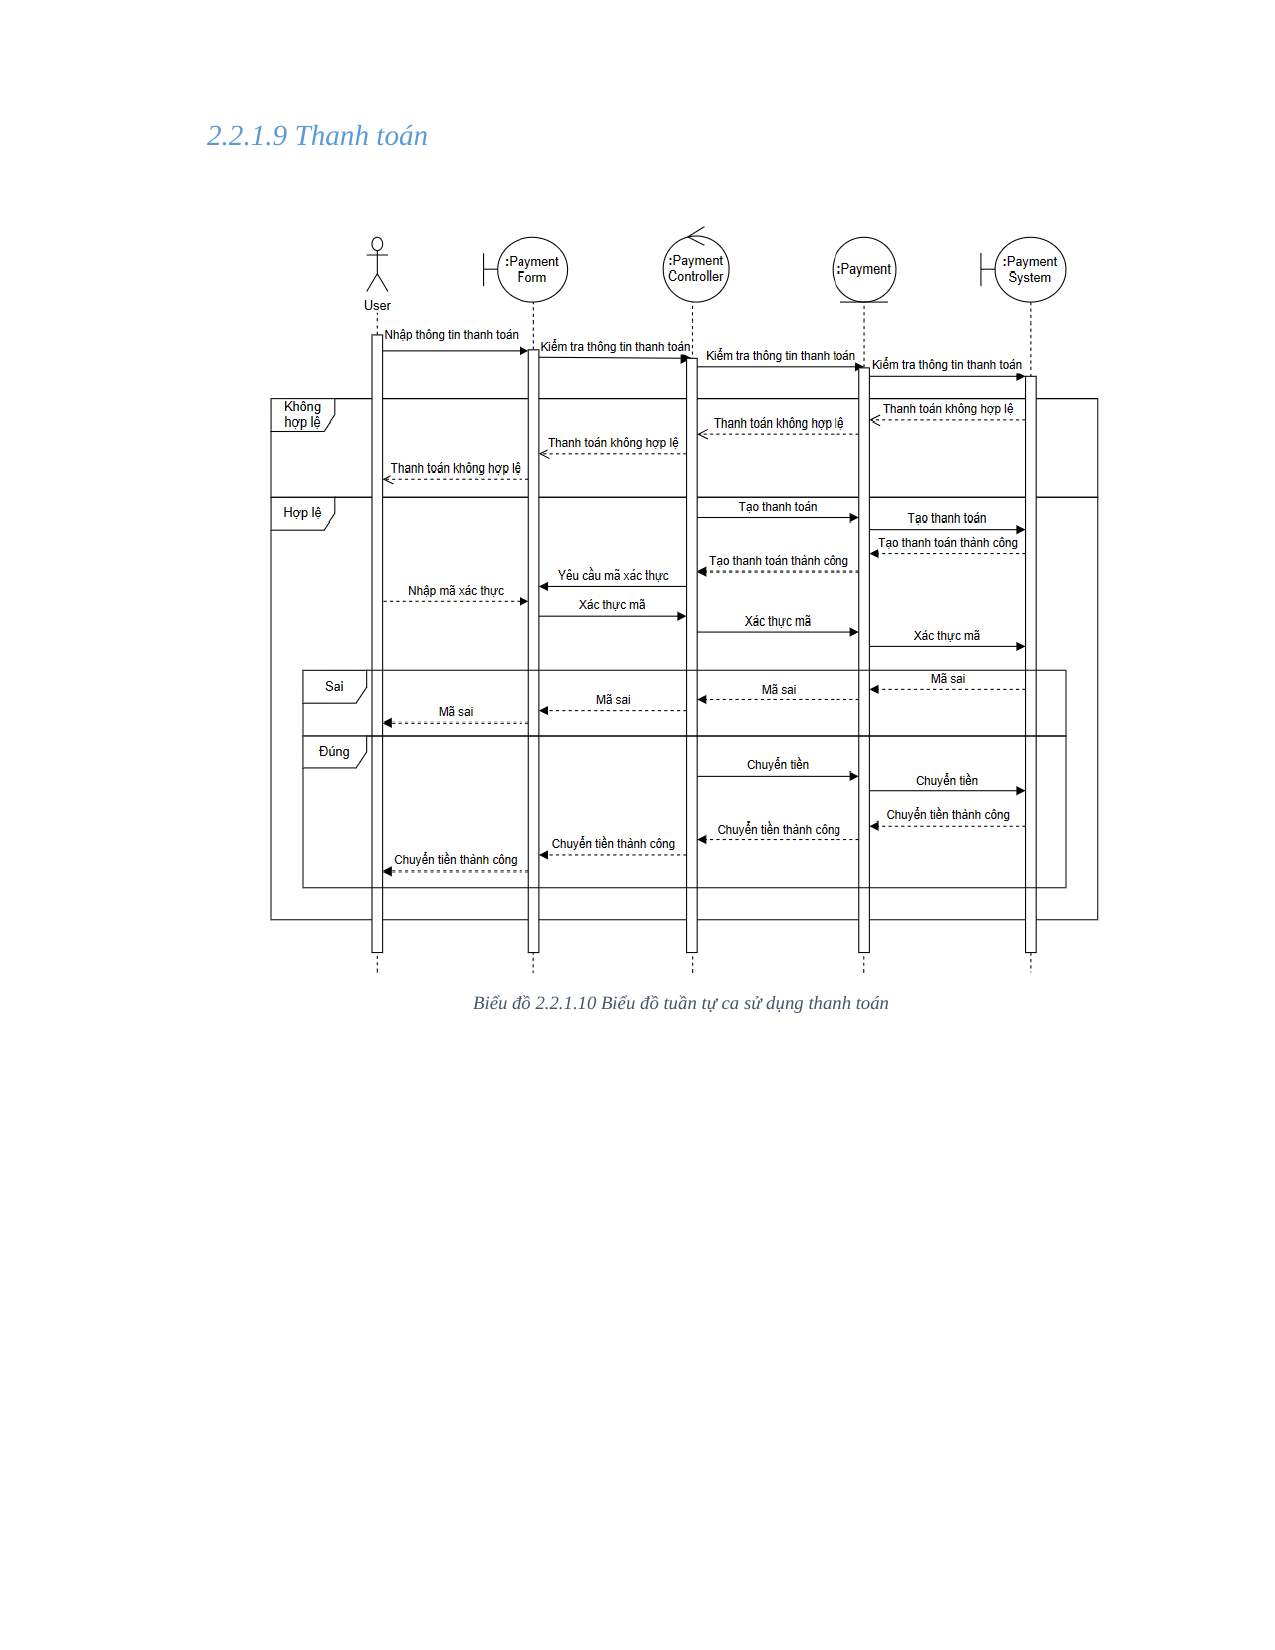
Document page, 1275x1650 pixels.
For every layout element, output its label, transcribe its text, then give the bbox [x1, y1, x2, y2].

picture [206, 223, 1151, 973]
text 2.2.1.9 Thanh toán [207, 118, 1157, 152]
